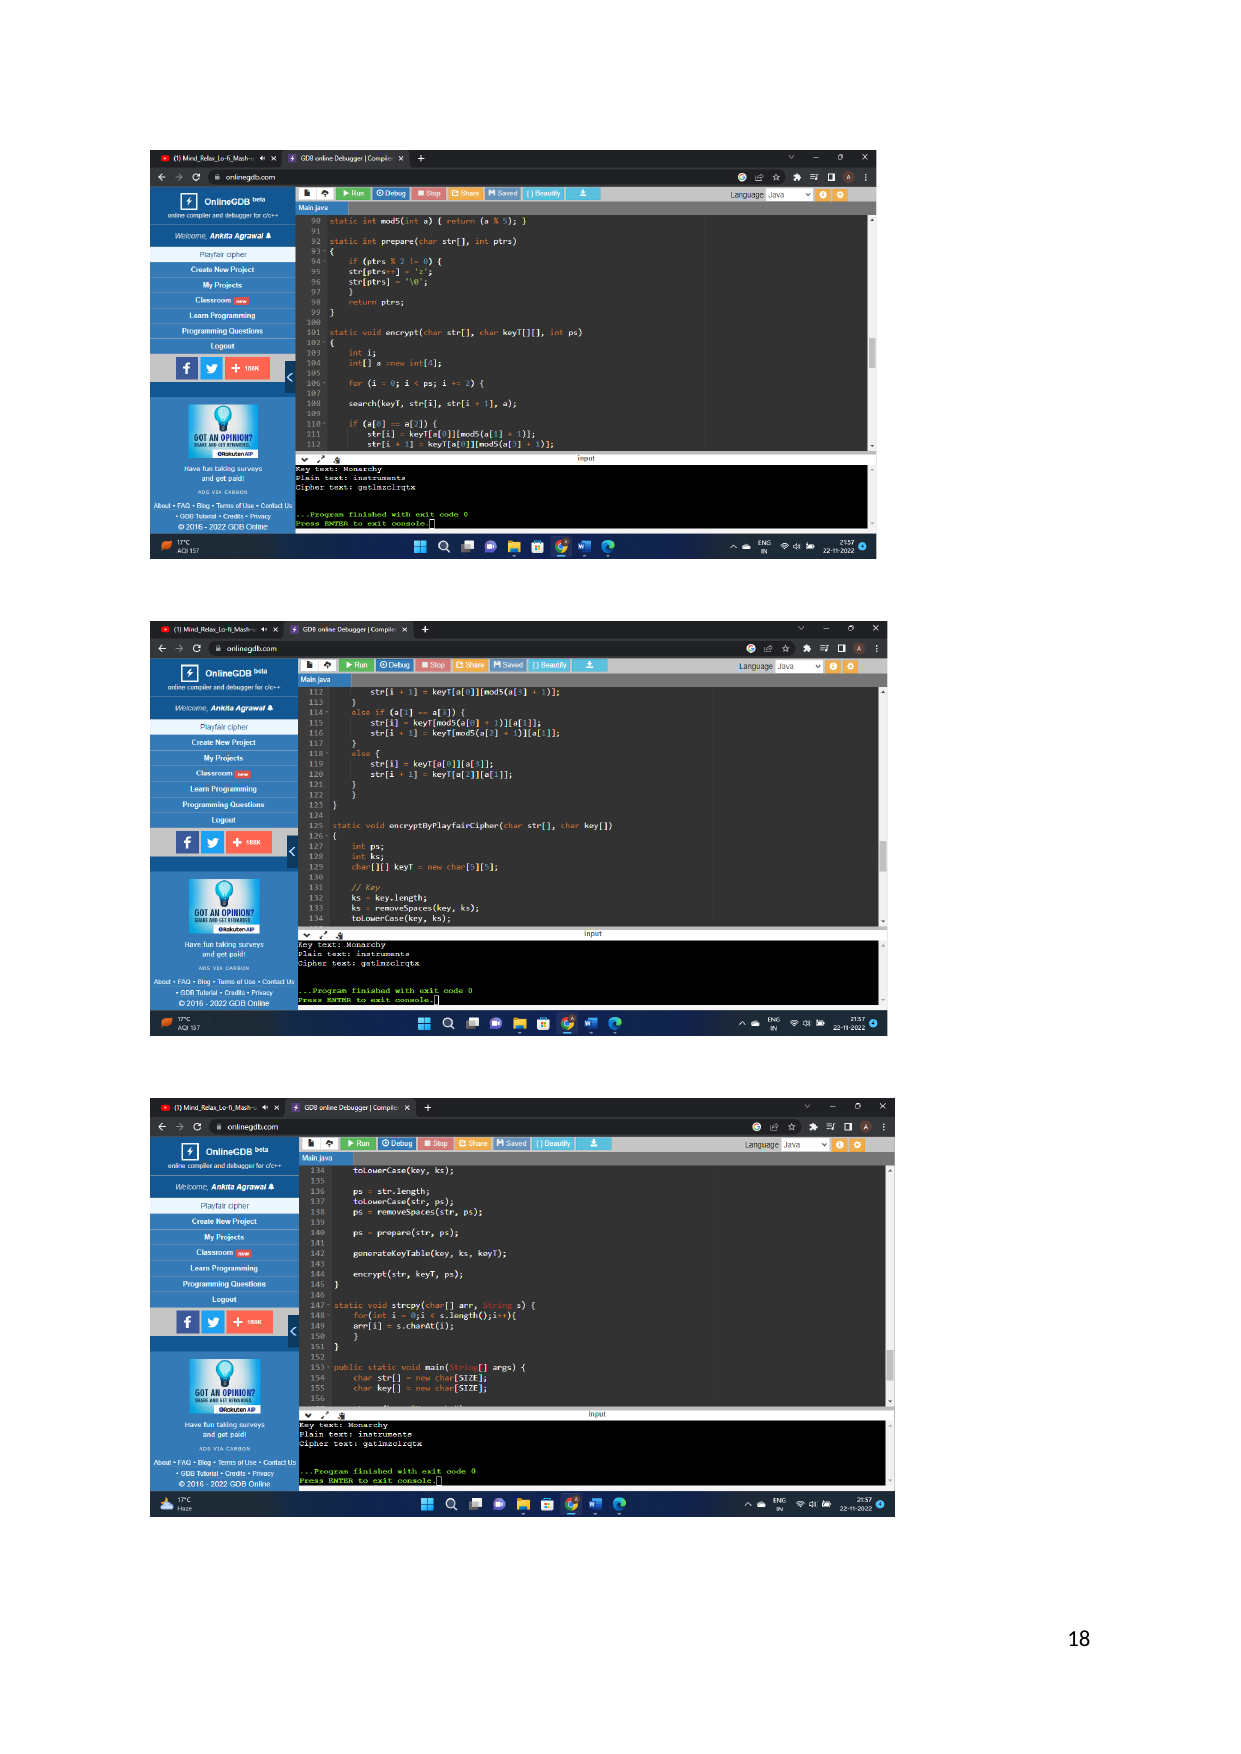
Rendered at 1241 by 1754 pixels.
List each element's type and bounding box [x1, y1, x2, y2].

picture [150, 1098, 895, 1517]
picture [150, 621, 888, 1036]
picture [150, 150, 877, 559]
